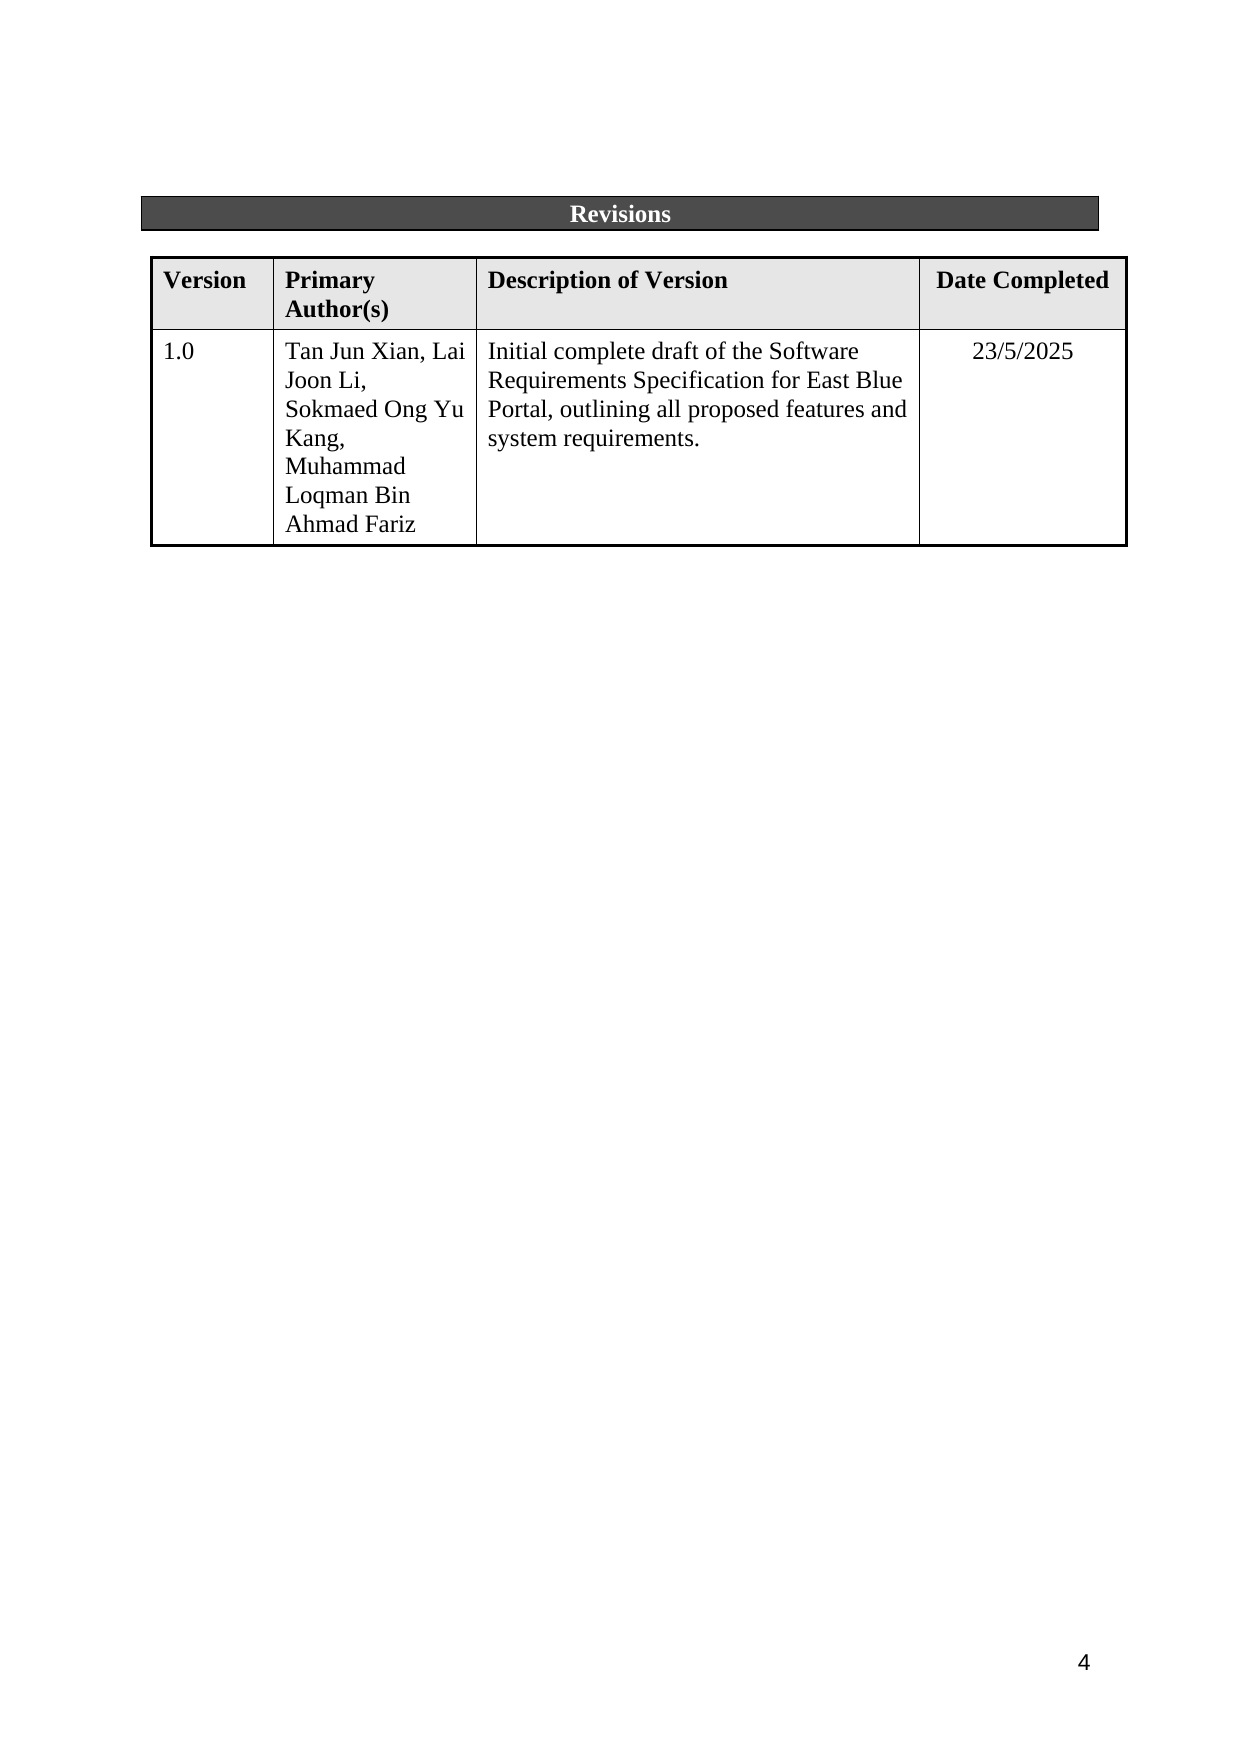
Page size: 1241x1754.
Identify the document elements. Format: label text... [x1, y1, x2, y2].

table_header Primary Author(s) [274, 259, 476, 329]
table_header Version [153, 259, 273, 329]
table_header Description of Version [477, 259, 919, 329]
table_cell Initial complete draft of the Software Requirements Specification for East Blue Portal, outlining all proposed features and system requirements. [477, 330, 919, 544]
table_cell 1.0 [153, 330, 273, 544]
table_header Date Completed [920, 259, 1125, 329]
table_cell Tan Jun Xian, Lai Joon Li, Sokmaed Ong Yu Kang, Muhammad Loqman Bin Ahmad Fariz [274, 330, 476, 544]
text Revisions [142, 197, 1098, 229]
table_cell 23/5/2025 [920, 330, 1125, 544]
